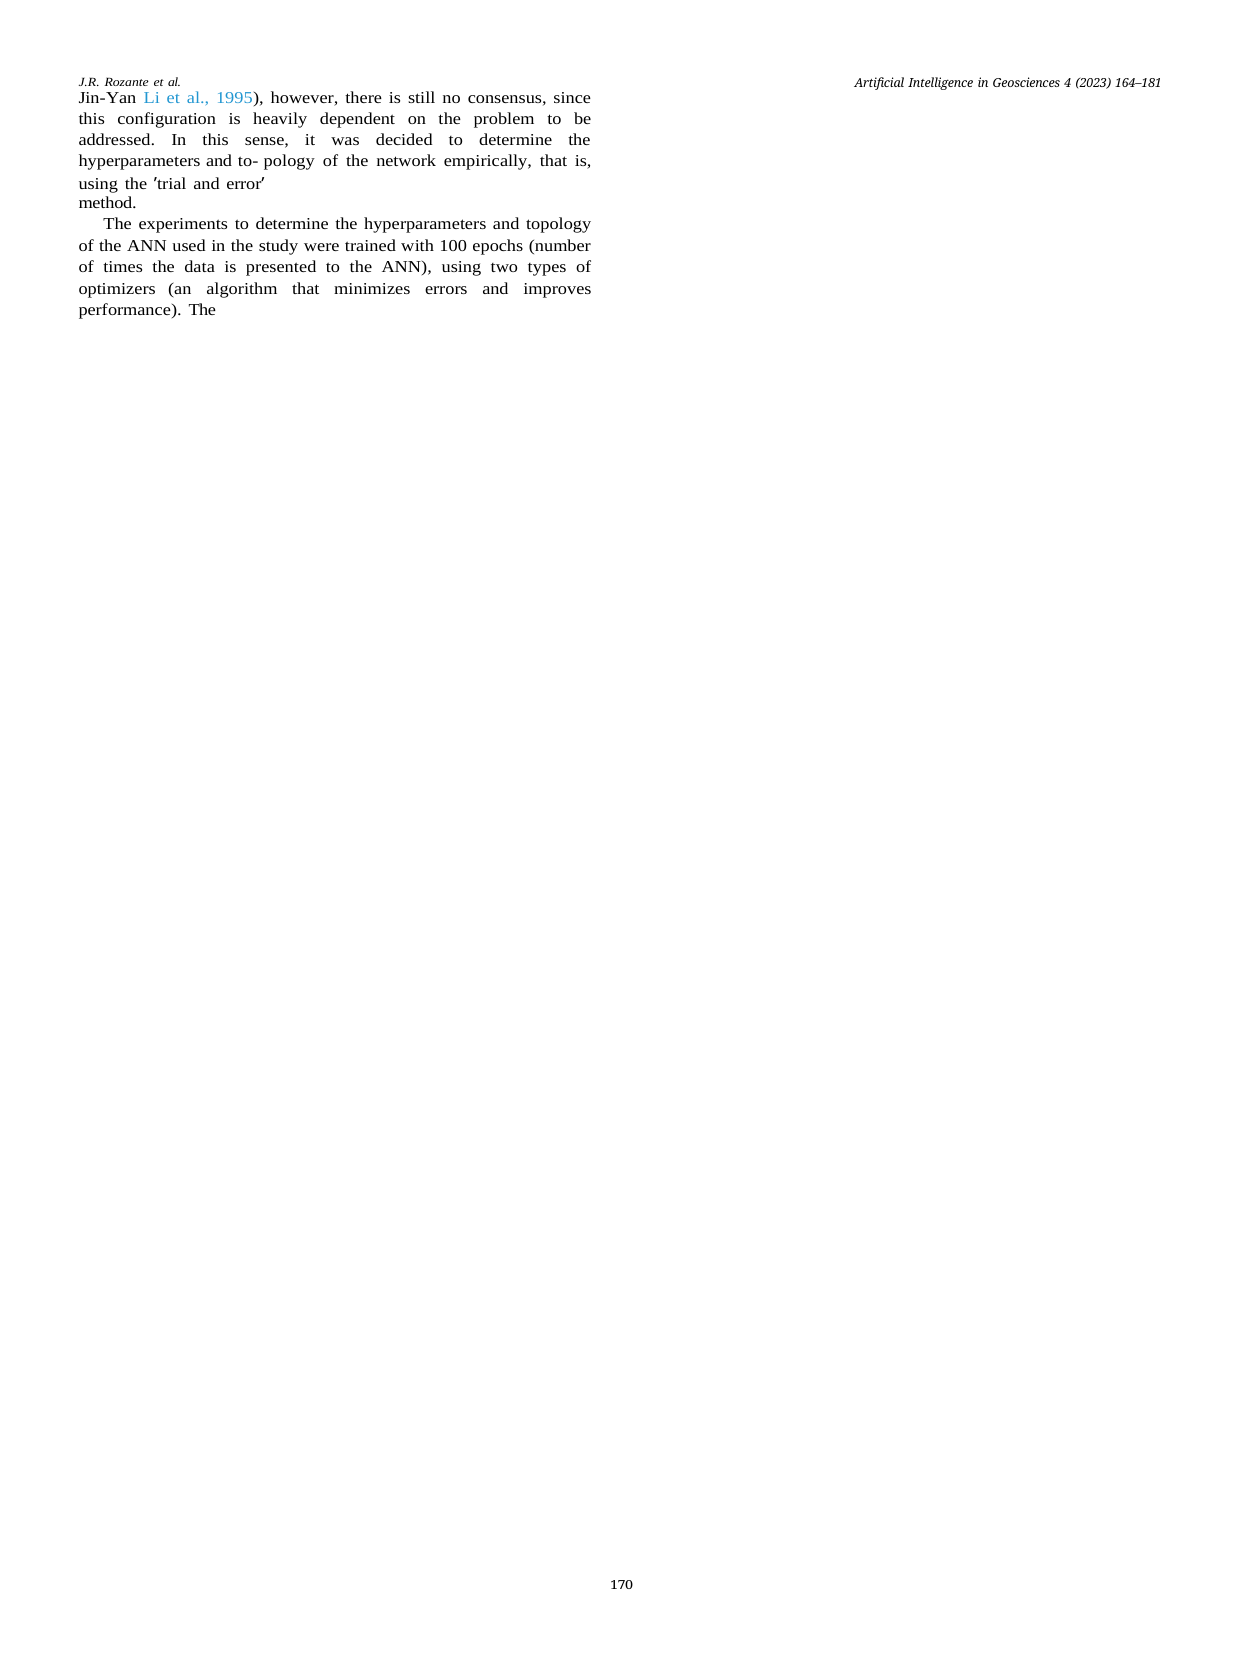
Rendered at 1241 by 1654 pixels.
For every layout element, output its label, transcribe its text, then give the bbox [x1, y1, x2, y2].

text Jin-Yan Li et al., 1995), however, there is still no consensus, since this configuration is heavily dependent on the problem to be addressed. In this sense, it was decided to determine the hyperparameters and to- pology of the network empirically, that is, using the ’trial and error’ [78, 87, 592, 195]
text method. [78, 197, 605, 211]
text The experiments to determine the hyperparameters and topology of the ANN used in the study were trained with 100 epochs (number of times the data is presented to the ANN), using two types of optimizers (an algorithm that minimizes errors and improves performance). The [78, 214, 592, 319]
